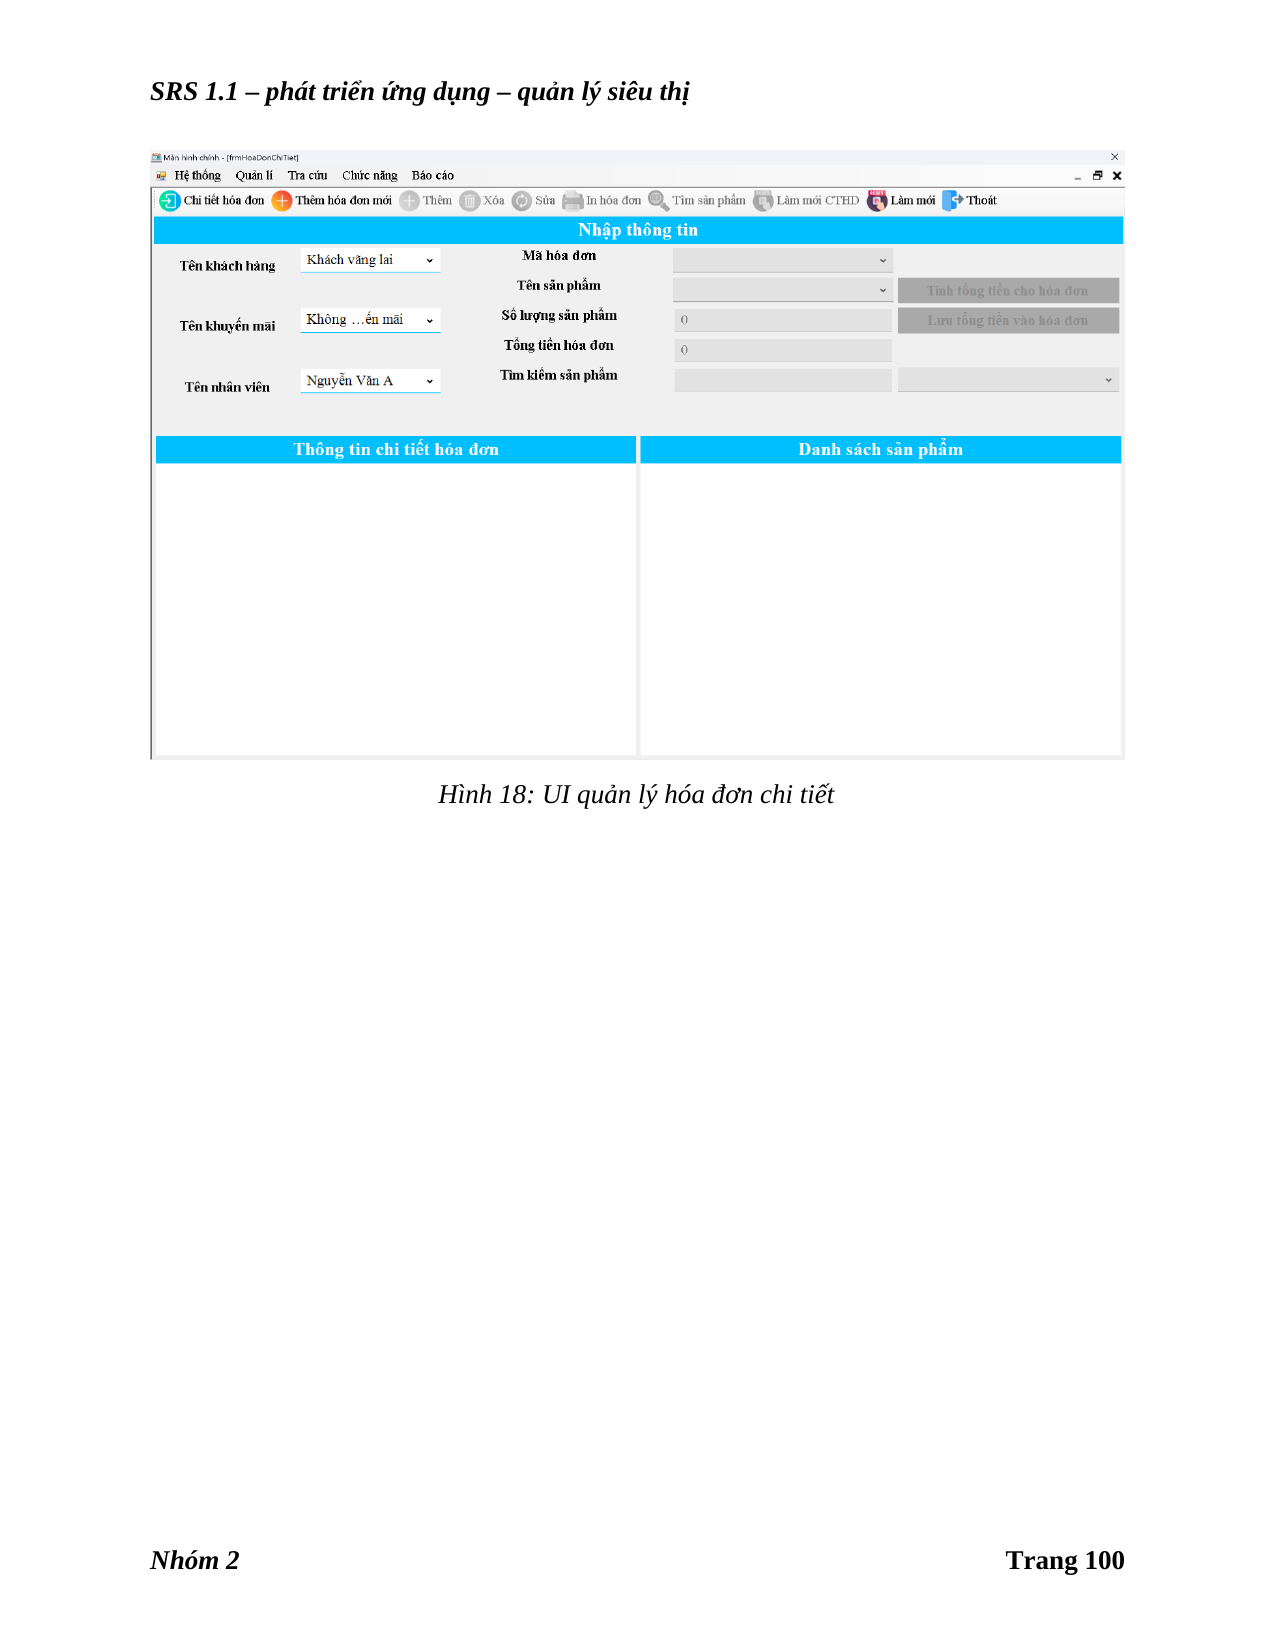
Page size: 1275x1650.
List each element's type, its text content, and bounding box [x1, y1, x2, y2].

picture [150, 150, 1125, 760]
text Hình 18: UI quản lý hóa đơn chi tiết [150, 778, 1125, 809]
